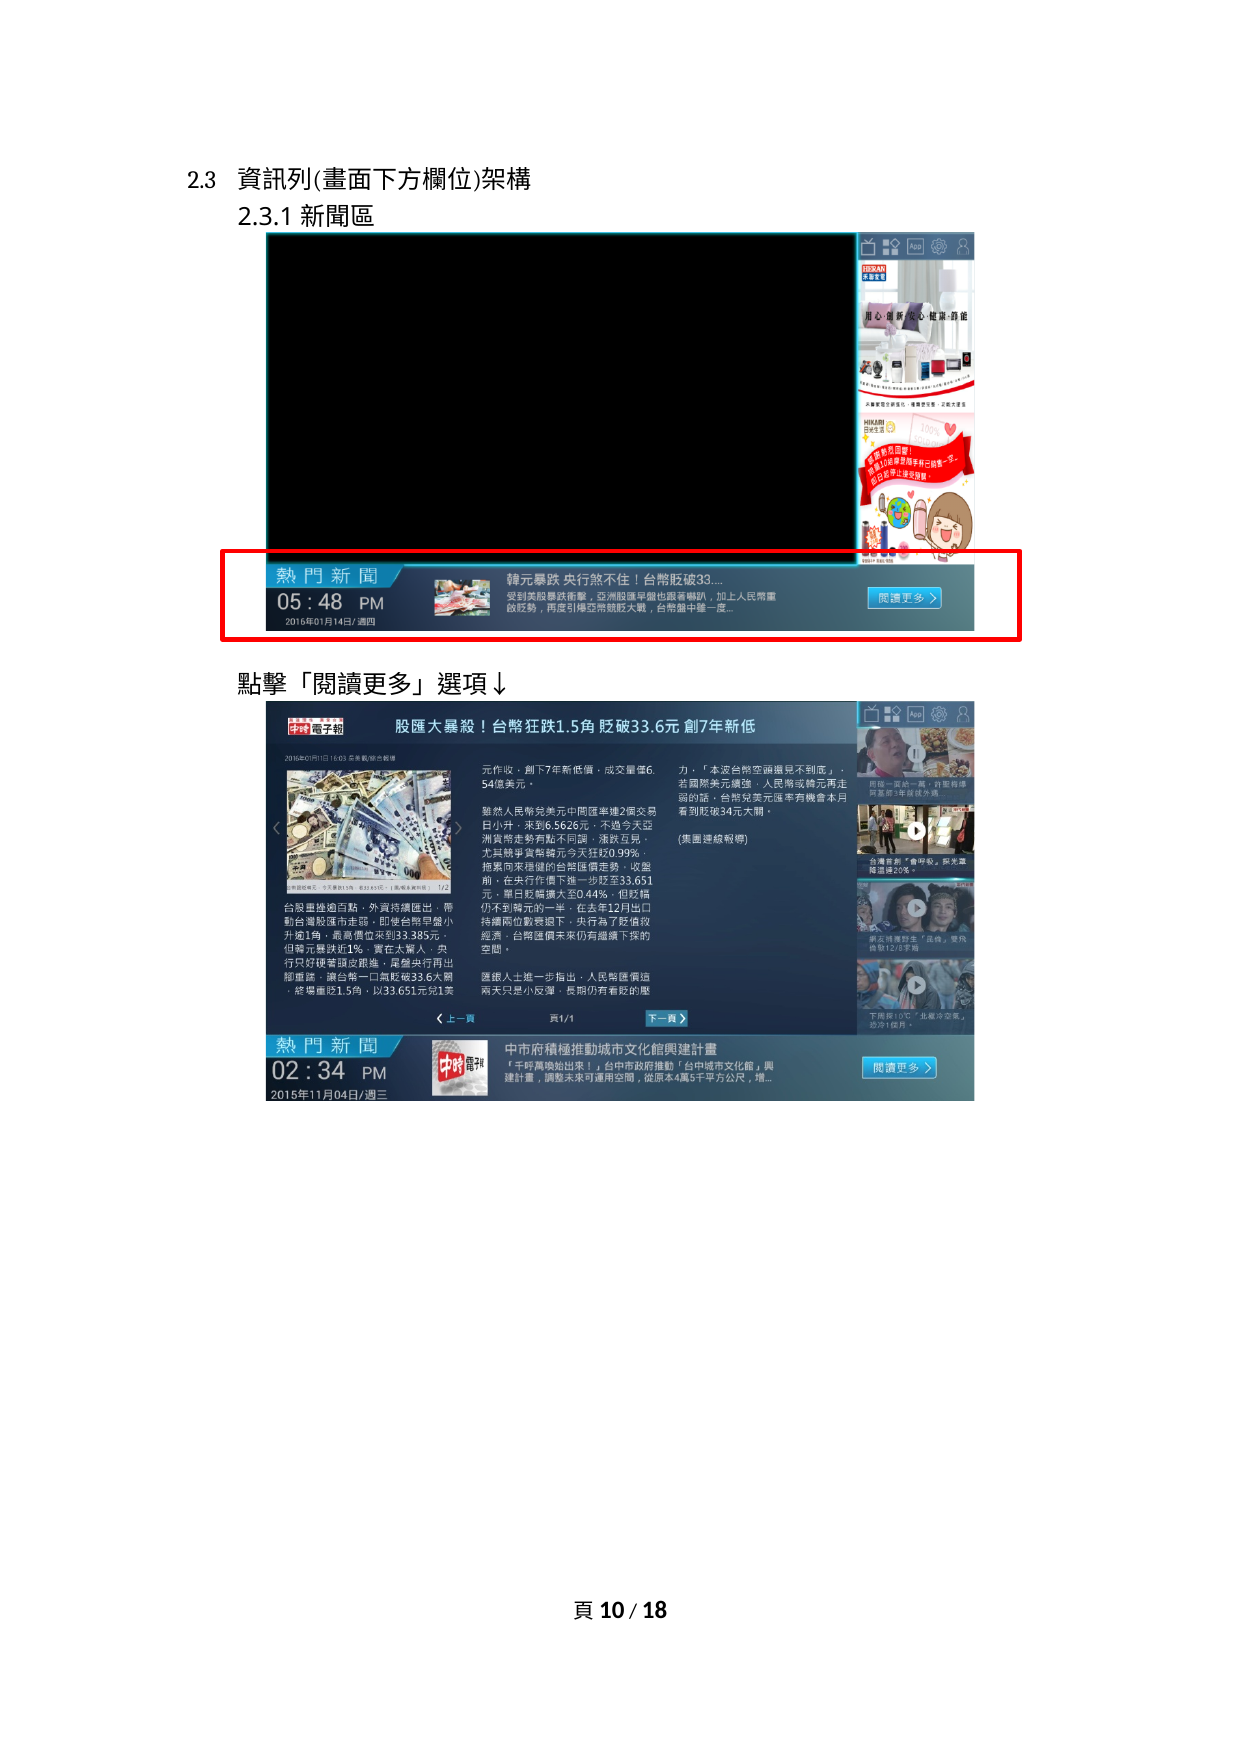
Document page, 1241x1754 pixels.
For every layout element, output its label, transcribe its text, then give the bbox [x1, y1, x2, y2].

text 點擊「閱讀更多」選項↓ [187, 665, 1053, 701]
picture [265, 553, 975, 631]
subtitle 資訊列(畫面下方欄位)架構 [187, 160, 1053, 196]
picture [265, 232, 975, 549]
text 2.3.1 新聞區 [187, 196, 1053, 232]
picture [265, 701, 975, 1101]
